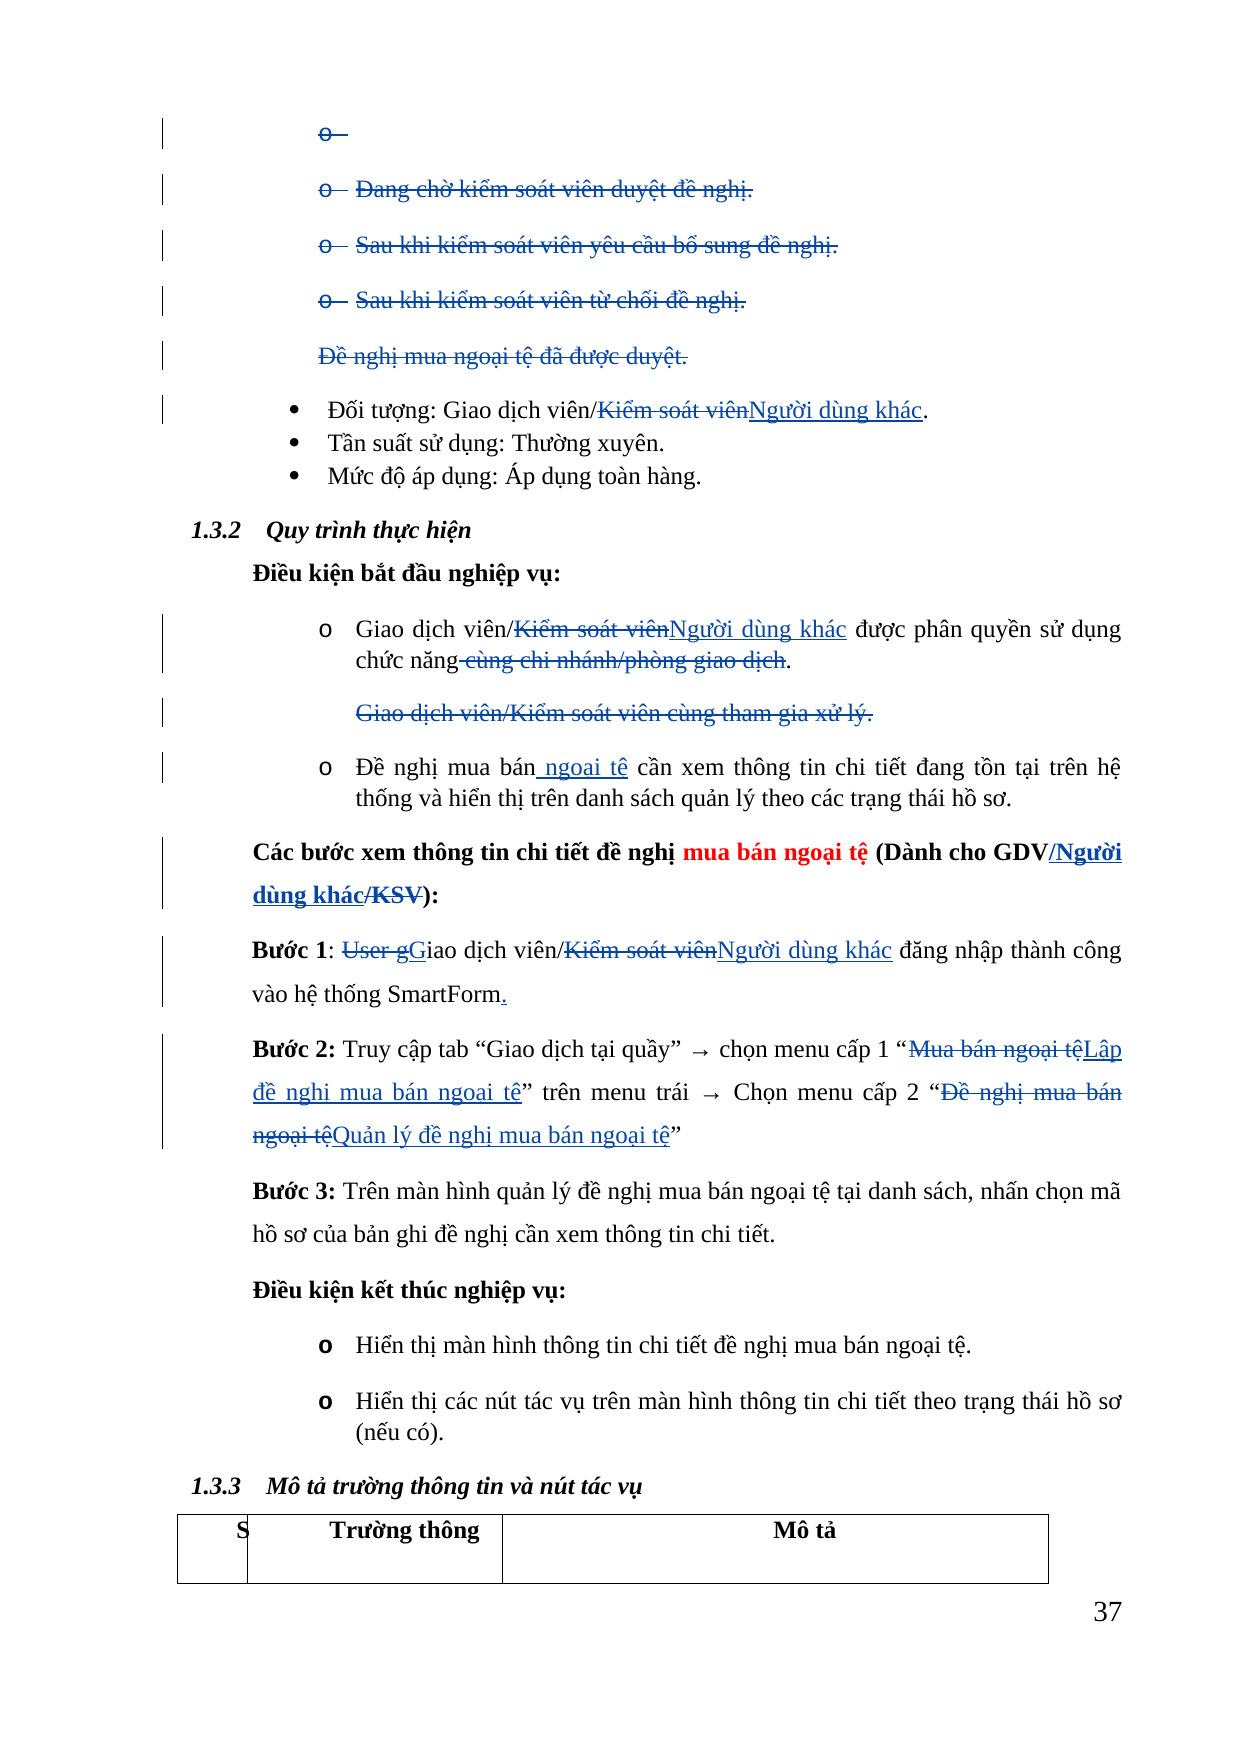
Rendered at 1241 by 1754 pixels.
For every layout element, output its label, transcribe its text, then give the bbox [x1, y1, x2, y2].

text Bước 1: iao dịch viên/ đăng nhập thành công vào hệ thống SmartForm [252, 936, 1122, 1007]
list Tần suất sử dụng: Thường xuyên. [290, 428, 1122, 457]
text Bước 2: Truy cập tab “Giao dịch tại quầy” → chọn menu cấp 1 “” trên menu trái → Chọn menu cấp 2 “” [252, 1034, 1122, 1149]
subtitle Quy trình thực hiện [191, 515, 1122, 544]
list Hiển thị các nút tác vụ trên màn hình thông tin chi tiết theo trạng thái hồ sơ (nếu có). [318, 1386, 1122, 1446]
subtitle Mô tả trường thông tin và nút tác vụ [191, 1471, 1122, 1500]
list Giao dịch viên/ được phân quyền sử dụng chức năng. [318, 614, 1122, 673]
text Các bước xem thông tin chi tiết đề nghị mua bán ngoại tệ (Dành cho GDV): [252, 837, 1122, 909]
text Điều kiện kết thúc nghiệp vụ: [252, 1275, 1122, 1304]
list Đối tượng: Giao dịch viên/. [290, 395, 1122, 424]
text Bước 3: Trên màn hình quản lý đề nghị mua bán ngoại tệ tại danh sách, nhấn chọn mã hồ sơ của bản ghi đề nghị cần xem thông tin chi tiết. [252, 1176, 1122, 1248]
table_header STT [178, 1515, 247, 1583]
table_header Trường thông tin [248, 1515, 502, 1583]
list Đề nghị mua bán cần xem thông tin chi tiết đang tồn tại trên hệ thống và hiển thị trên danh sách quản lý theo các trạng thái hồ sơ. [318, 752, 1122, 812]
list Hiển thị màn hình thông tin chi tiết đề nghị mua bán ngoại tệ. [318, 1331, 1122, 1361]
text Điều kiện bắt đầu nghiệp vụ: [252, 558, 1122, 587]
list Mức độ áp dụng: Áp dụng toàn hàng. [290, 461, 1122, 490]
table_header Mô tả [503, 1515, 1048, 1583]
